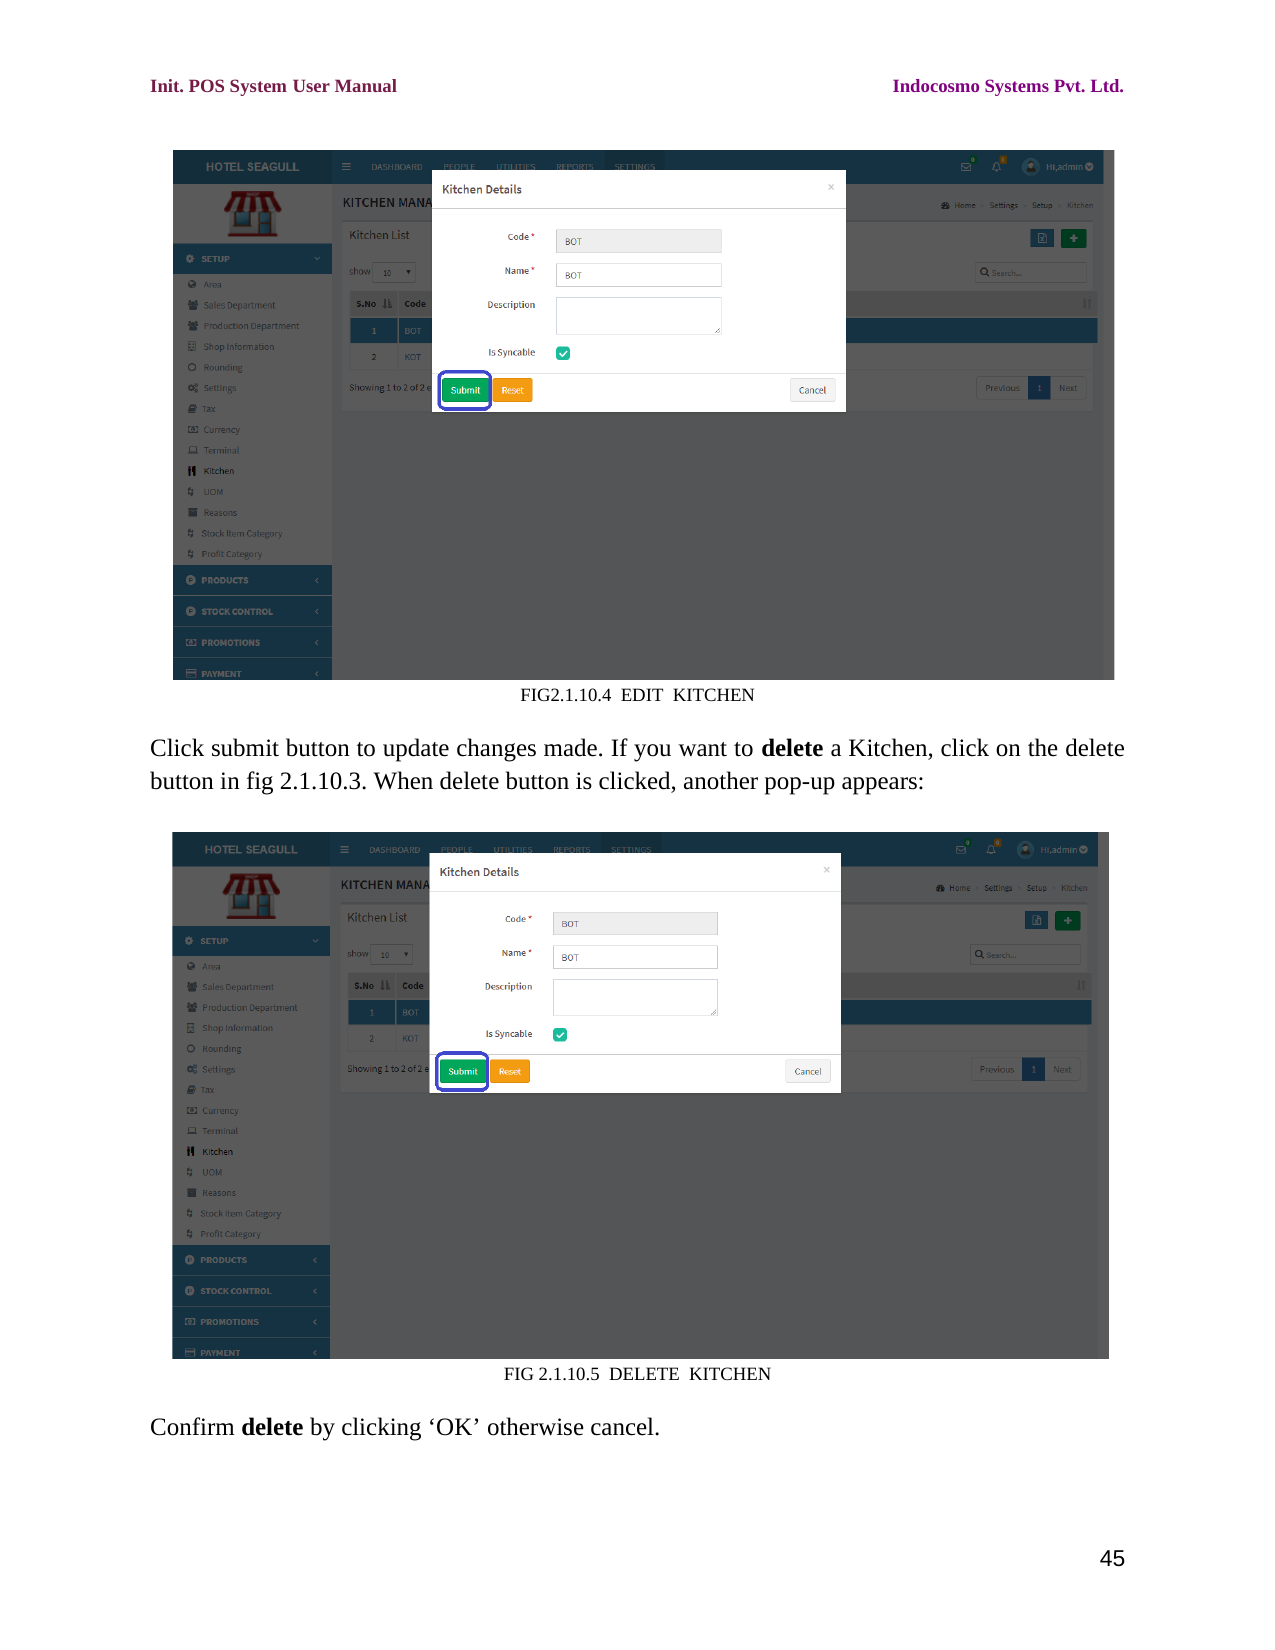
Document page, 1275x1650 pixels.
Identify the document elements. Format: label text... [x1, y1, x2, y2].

text FIG 2.1.10.5 DELETE KITCHEN [150, 1362, 1125, 1384]
picture [173, 150, 1115, 680]
text Click submit button to update changes made. If you want to delete a Kitchen, click on the delete button in fig 2.1.10.3. When delete button is clicked, another pop-up appears: [150, 733, 1125, 795]
picture [172, 832, 1109, 1359]
text FIG2.1.10.4 EDIT KITCHEN [150, 684, 1125, 705]
text Confirm delete by clicking ‘OK’ otherwise cancel. [150, 1412, 1125, 1441]
